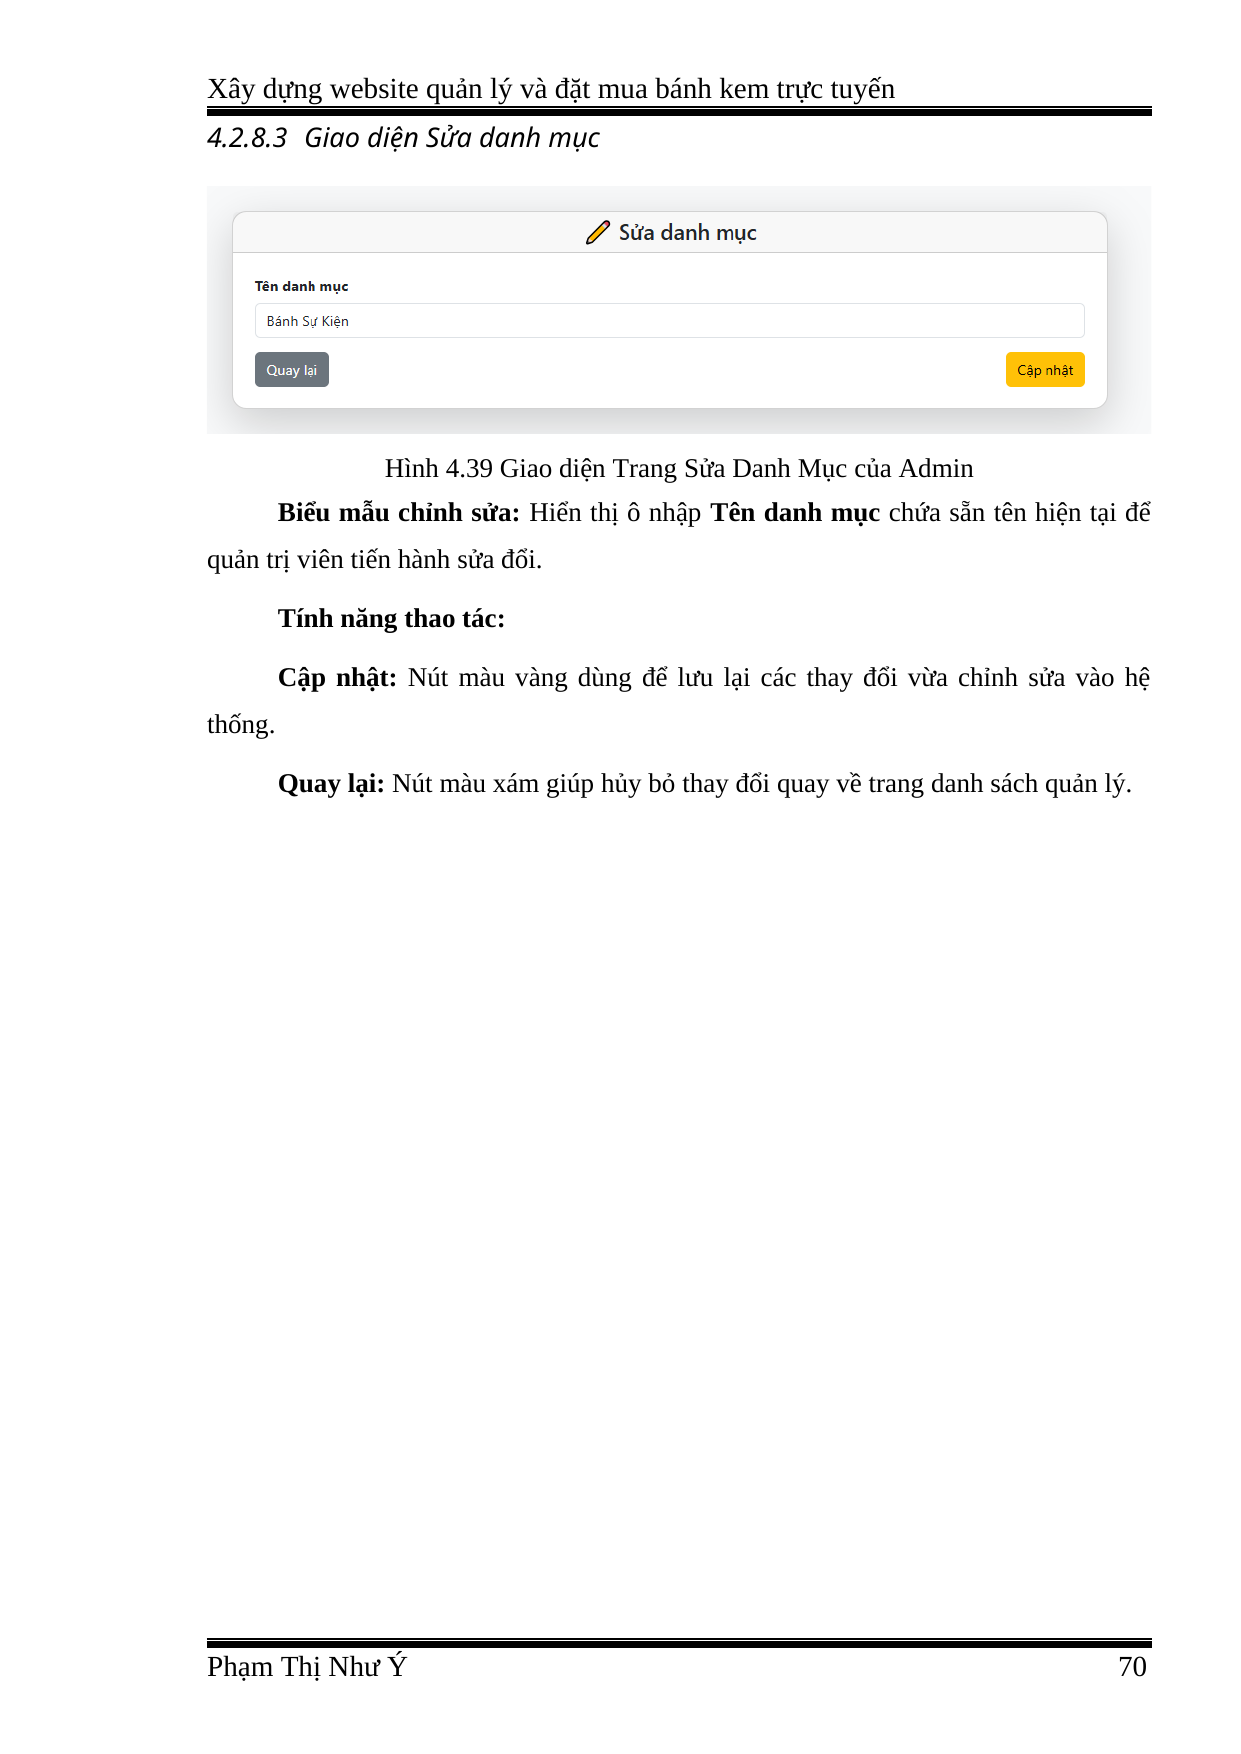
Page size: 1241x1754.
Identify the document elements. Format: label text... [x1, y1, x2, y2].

text Tính năng thao tác: [207, 602, 1152, 633]
text Quay lại: Nút màu xám giúp hủy bỏ thay đổi quay về trang danh sách quản lý. [207, 767, 1152, 798]
text Biểu mẫu chỉnh sửa: Hiển thị ô nhập Tên danh mục chứa sẵn tên hiện tại để quản trị viên tiến hành sửa đổi. [207, 496, 1152, 574]
picture [206, 186, 1152, 434]
subtitle Giao diện Sửa danh mục [207, 118, 1152, 155]
text Cập nhật: Nút màu vàng dùng để lưu lại các thay đổi vừa chỉnh sửa vào hệ thống. [207, 661, 1152, 739]
